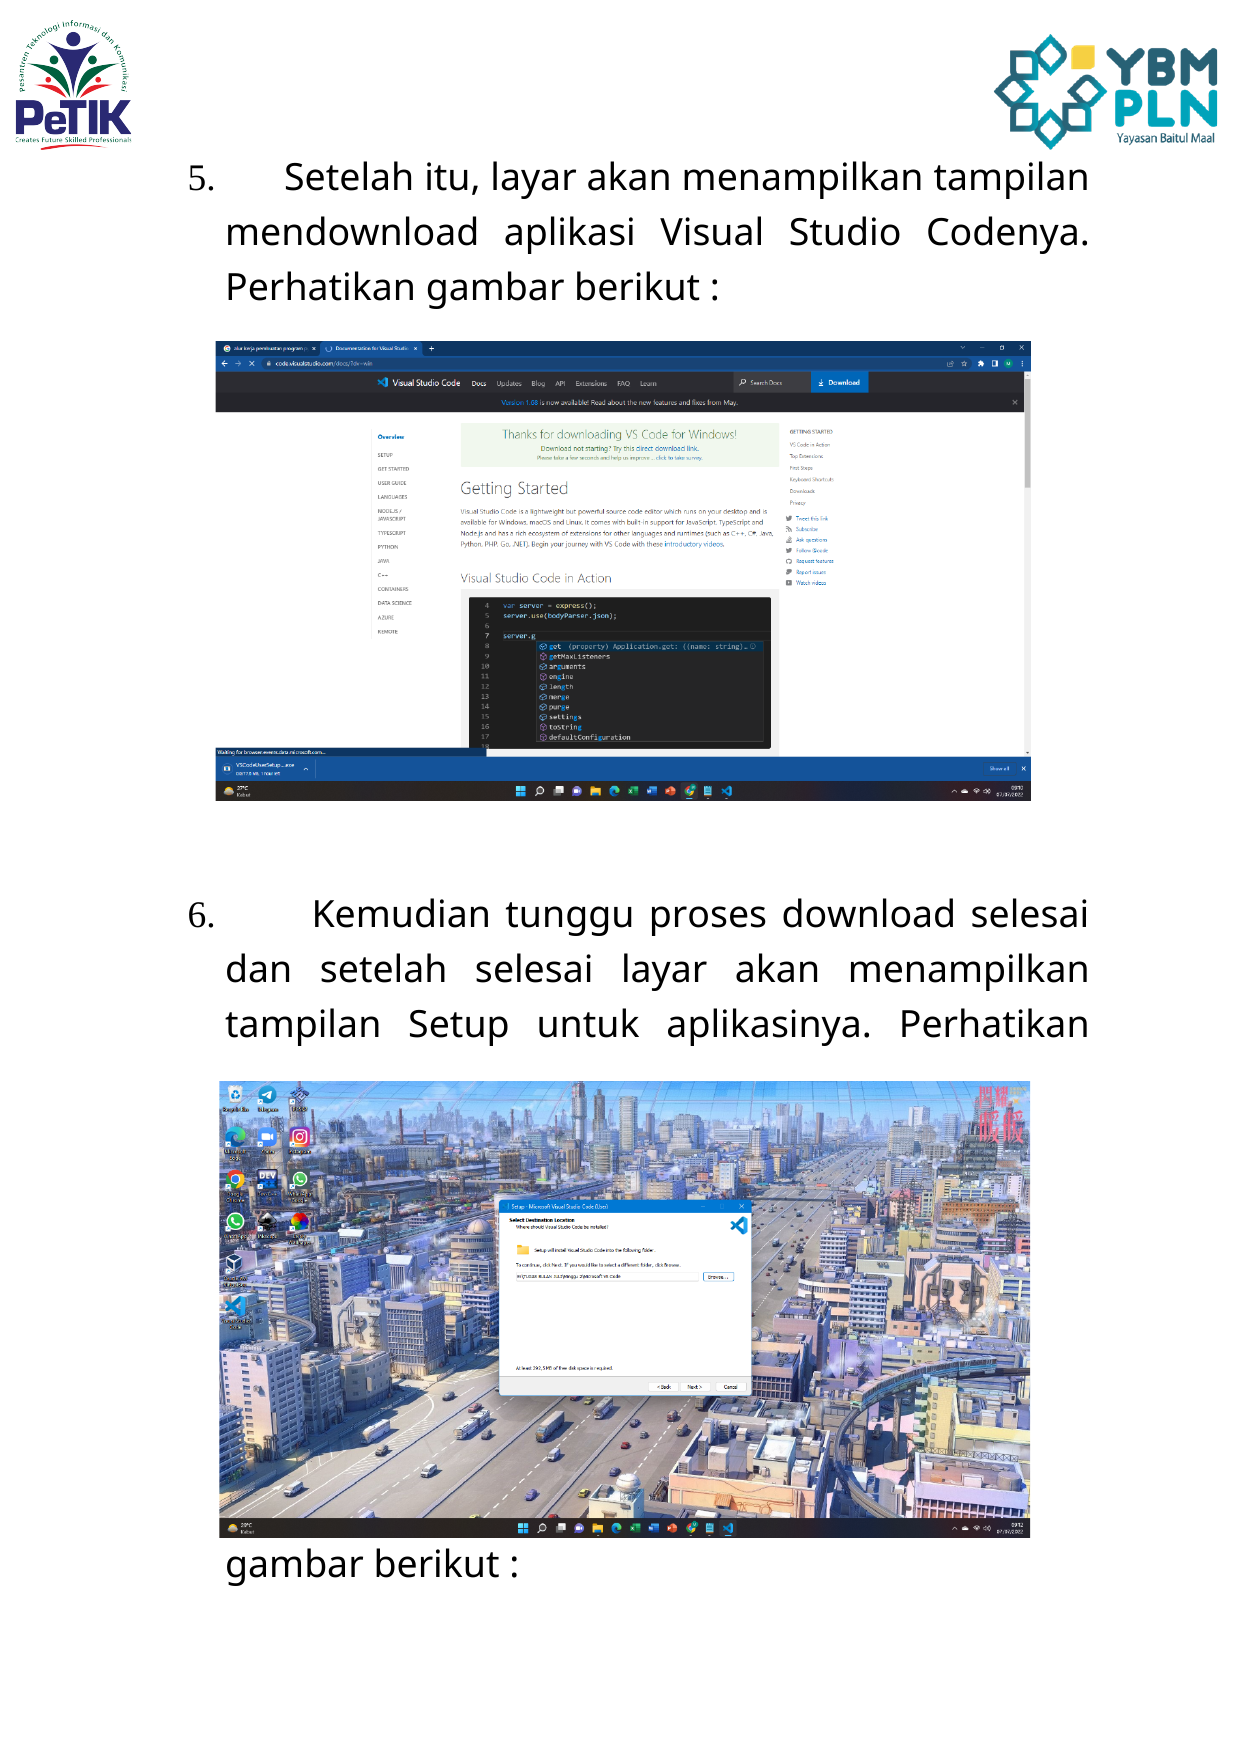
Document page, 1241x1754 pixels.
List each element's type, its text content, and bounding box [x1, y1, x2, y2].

picture [993, 34, 1218, 150]
list Setelah itu, layar akan menampilkan tampilan mendownload aplikasi Visual Studio Codenya. Perhatikan gambar berikut : [187, 150, 1090, 311]
picture [215, 341, 1031, 801]
picture [15, 20, 132, 150]
picture [219, 1081, 1031, 1538]
